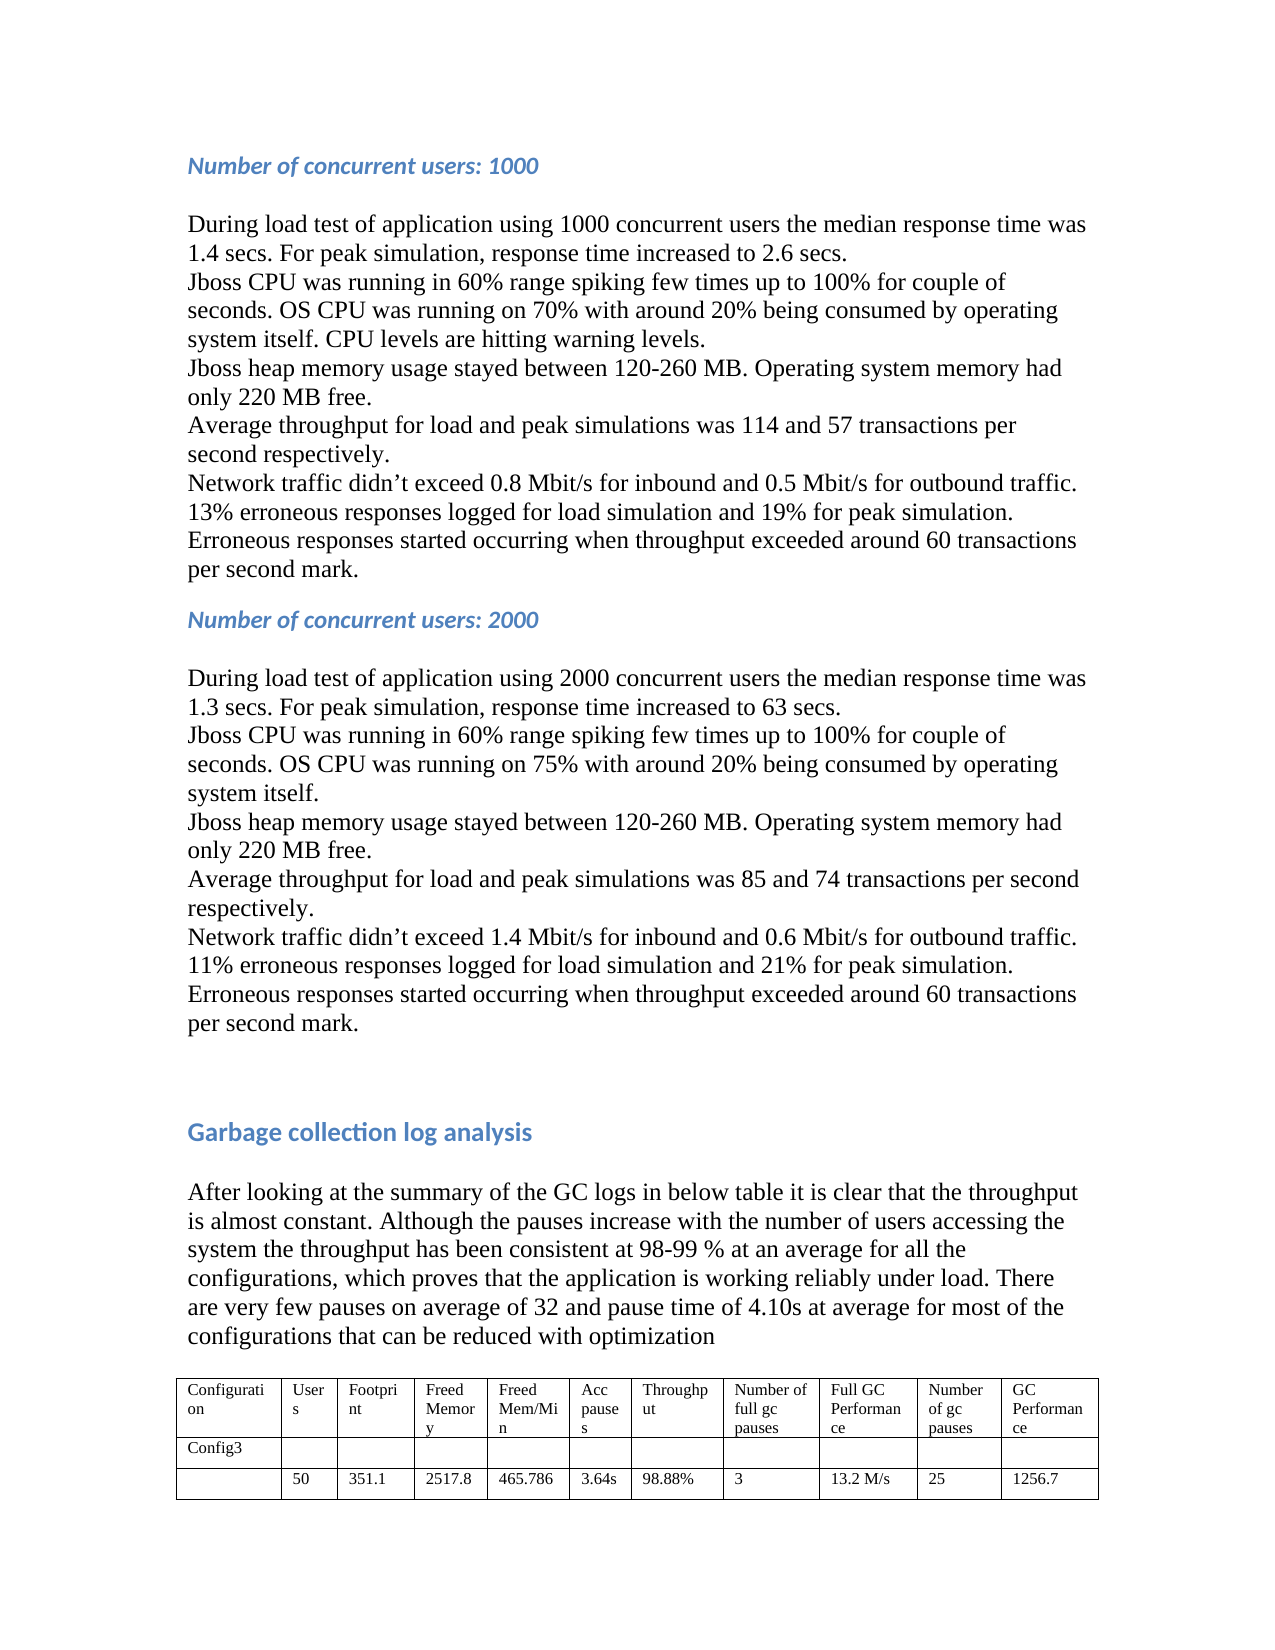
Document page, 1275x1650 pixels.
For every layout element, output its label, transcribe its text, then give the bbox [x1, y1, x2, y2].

subtitle Garbage collection log analysis [187, 1115, 1087, 1148]
table_cell 1256.7 M/s [1002, 1469, 1098, 1499]
text Erroneous responses started occurring when throughput exceeded around 60 transactions per second mark. [187, 979, 1087, 1037]
table_cell 50 [282, 1469, 337, 1499]
table_header Freed Memory [415, 1379, 487, 1437]
table_cell 3.64s [570, 1469, 631, 1499]
table_cell Config3 [177, 1438, 281, 1468]
table_cell [488, 1438, 569, 1468]
table_header Full GC Performance [820, 1379, 917, 1437]
table_header Acc pauses [570, 1379, 631, 1437]
table_cell [632, 1438, 723, 1468]
table_header Number of gc pauses [918, 1379, 1001, 1437]
table_header Throughput [632, 1379, 723, 1437]
table_cell [918, 1438, 1001, 1468]
table_header Configuration [177, 1379, 281, 1437]
subtitle Number of concurrent users: 2000 [187, 604, 1087, 634]
table_header Footprint [338, 1379, 414, 1437]
table_header Users [282, 1379, 337, 1437]
table_cell 13.2 M/s [820, 1469, 917, 1499]
table_cell 465.786 M/m [488, 1469, 569, 1499]
text Jboss heap memory usage stayed between 120-260 MB. Operating system memory had only 220 MB free. [187, 353, 1087, 411]
table_cell 25 [918, 1469, 1001, 1499]
table_cell [820, 1438, 917, 1468]
text Erroneous responses started occurring when throughput exceeded around 60 transactions per second mark. [187, 526, 1087, 583]
table_cell [177, 1469, 281, 1499]
table_cell [1002, 1438, 1098, 1468]
text Jboss heap memory usage stayed between 120-260 MB. Operating system memory had only 220 MB free. [187, 807, 1087, 864]
table_cell 98.88% [632, 1469, 723, 1499]
table_cell [724, 1438, 819, 1468]
table_cell [338, 1438, 414, 1468]
text During load test of application using 1000 concurrent users the median response time was 1.4 secs. For peak simulation, response time increased to 2.6 secs. [187, 209, 1087, 267]
table_cell [415, 1438, 487, 1468]
text Average throughput for load and peak simulations was 114 and 57 transactions per second respectively. [187, 411, 1087, 468]
text Network traffic didn’t exceed 1.4 Mbit/s for inbound and 0.6 Mbit/s for outbound traffic. [187, 922, 1087, 951]
table_cell [570, 1438, 631, 1468]
text 11% erroneous responses logged for load simulation and 21% for peak simulation. [187, 951, 1087, 979]
text During load test of application using 2000 concurrent users the median response time was 1.3 secs. For peak simulation, response time increased to 63 secs. [187, 663, 1087, 721]
text Average throughput for load and peak simulations was 85 and 74 transactions per second respectively. [187, 864, 1087, 922]
table_header Number of full gc pauses [724, 1379, 819, 1437]
table_cell [282, 1438, 337, 1468]
text 13% erroneous responses logged for load simulation and 19% for peak simulation. [187, 497, 1087, 526]
text After looking at the summary of the GC logs in below table it is clear that the throughput is almost constant. Although the pauses increase with the number of users accessing the system the throughput has been consistent at 98-99 % at an average for all the configurations, which proves that the application is working reliably under load. There are very few pauses on average of 32 and pause time of 4.10s at average for most of the configurations that can be reduced with optimization [187, 1177, 1087, 1349]
table_header Freed Mem/Min [488, 1379, 569, 1437]
text Jboss CPU was running in 60% range spiking few times up to 100% for couple of seconds. OS CPU was running on 70% with around 20% being consumed by operating system itself. CPU levels are hitting warning levels. [187, 267, 1087, 353]
text Jboss CPU was running in 60% range spiking few times up to 100% for couple of seconds. OS CPU was running on 75% with around 20% being consumed by operating system itself. [187, 721, 1087, 807]
table_cell 351.1 M [338, 1469, 414, 1499]
subtitle Number of concurrent users: 1000 [187, 150, 1087, 181]
table_cell 3 [724, 1469, 819, 1499]
text Network traffic didn’t exceed 0.8 Mbit/s for inbound and 0.5 Mbit/s for outbound traffic. [187, 468, 1087, 497]
table_header GC Performance [1002, 1379, 1098, 1437]
table_cell 2517.8 M [415, 1469, 487, 1499]
